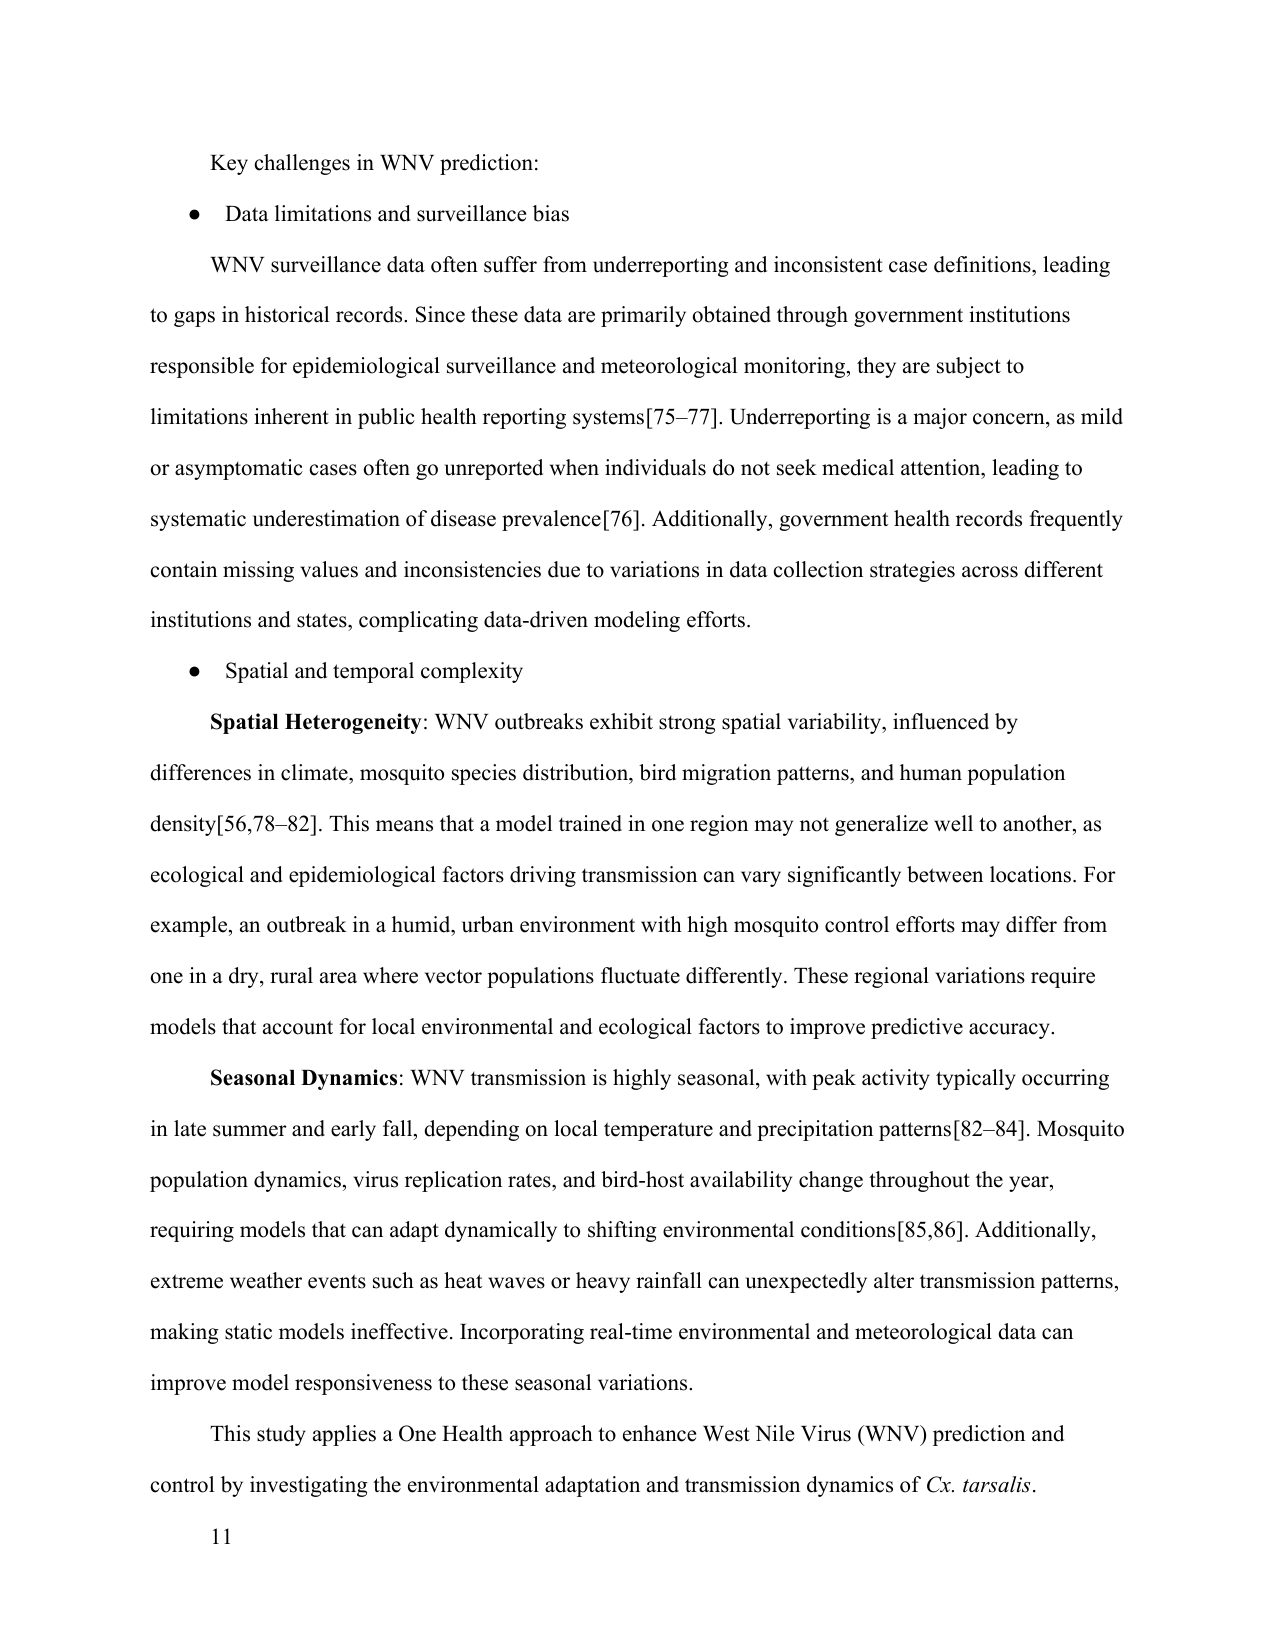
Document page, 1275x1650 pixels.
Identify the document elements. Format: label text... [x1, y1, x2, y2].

list Spatial and temporal complexity [187, 658, 1125, 684]
list Data limitations and surveillance bias [187, 201, 1125, 226]
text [150, 1421, 1125, 1497]
text Seasonal Dynamics: WNV transmission is highly seasonal, with peak activity typically occurring in late summer and early fall, depending on local temperature and precipitation patterns[82–84]. Mosquito population dynamics, virus replication rates, and bird-host availability change throughout the year, requiring models that can adapt dynamically to shifting environmental conditions[85,86]. Additionally, extreme weather events such as heat waves or heavy rainfall can unexpectedly alter transmission patterns, making static models ineffective. Incorporating real-time environmental and meteorological data can improve model responsiveness to these seasonal variations. [150, 1065, 1125, 1395]
text WNV surveillance data often suffer from underreporting and inconsistent case definitions, leading to gaps in historical records. Since these data are primarily obtained through government institutions responsible for epidemiological surveillance and meteorological monitoring, they are subject to limitations inherent in public health reporting systems[75–77]. Underreporting is a major concern, as mild or asymptomatic cases often go unreported when individuals do not seek medical attention, leading to systematic underestimation of disease prevalence[76]. Additionally, government health records frequently contain missing values and inconsistencies due to variations in data collection strategies across different institutions and states, complicating data-driven modeling efforts. [150, 252, 1125, 633]
text Key challenges in WNV prediction: [150, 150, 1125, 175]
text Spatial Heterogeneity: WNV outbreaks exhibit strong spatial variability, influenced by differences in climate, mosquito species distribution, bird migration patterns, and human population density[56,78–82]. This means that a model trained in one region may not generalize well to another, as ecological and epidemiological factors driving transmission can vary significantly between locations. For example, an outbreak in a humid, urban environment with high mosquito control efforts may differ from one in a dry, rural area where vector populations fluctuate differently. These regional variations require models that account for local environmental and ecological factors to improve predictive accuracy. [150, 709, 1125, 1039]
